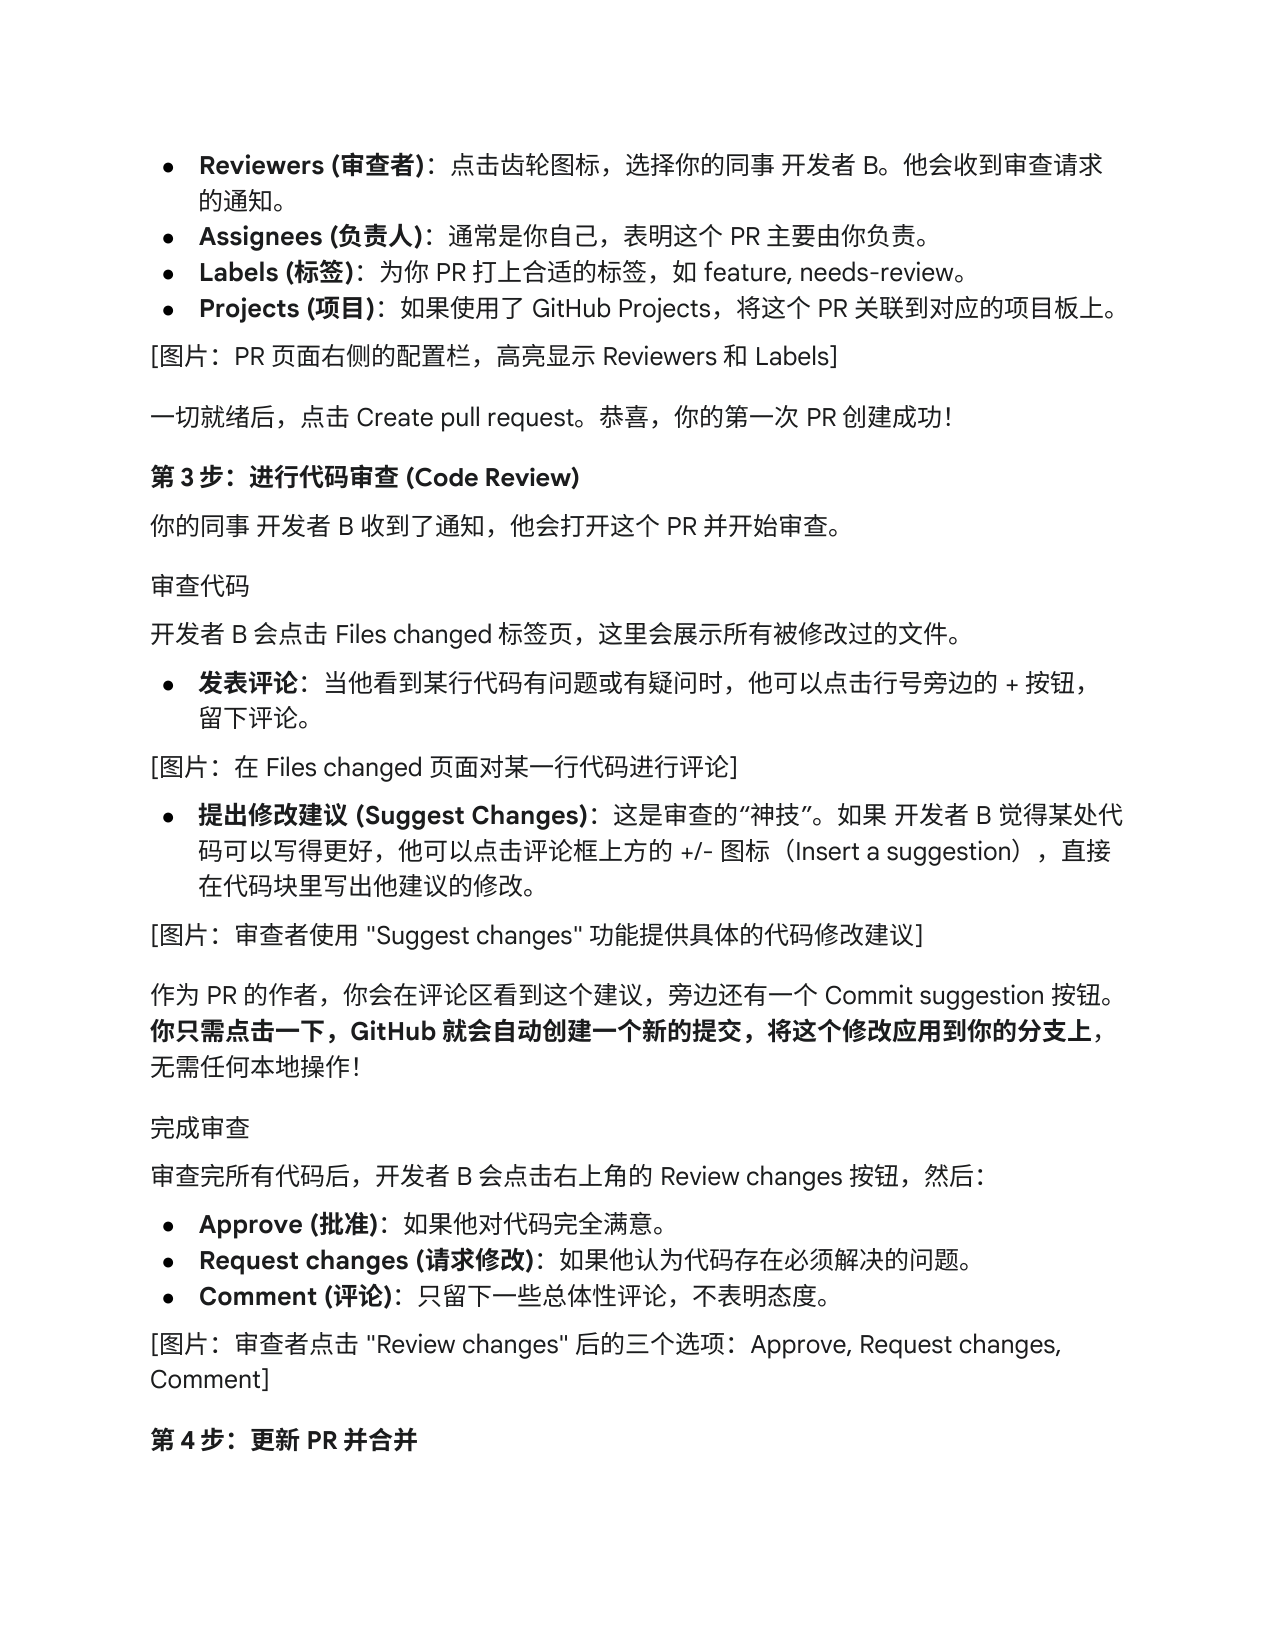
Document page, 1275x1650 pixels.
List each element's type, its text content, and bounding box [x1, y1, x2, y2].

text 一切就绪后，点击 Create pull request。恭喜，你的第一次 PR 创建成功！ [150, 402, 1125, 433]
text [图片：审查者使用 "Suggest changes" 功能提供具体的代码修改建议] [150, 920, 1125, 951]
list Comment (评论)：只留下一些总体性评论，不表明态度。 [161, 1281, 1125, 1312]
list Approve (批准)：如果他对代码完全满意。 [161, 1209, 1125, 1241]
text 作为 PR 的作者，你会在评论区看到这个建议，旁边还有一个 Commit suggestion 按钮。你只需点击一下，GitHub 就会自动创建一个新的提交，将这个修改应用到你的分支上，无需任何本地操作！ [150, 981, 1125, 1083]
list 提出修改建议 (Suggest Changes)：这是审查的“神技”。如果 开发者 B 觉得某处代码可以写得更好，他可以点击评论框上方的 +/- 图标（Insert a suggestion），直接在代码块里写出他建议的修改。 [161, 800, 1125, 903]
text [图片：PR 页面右侧的配置栏，高亮显示 Reviewers 和 Labels] [150, 341, 1125, 372]
text 你的同事 开发者 B 收到了通知，他会打开这个 PR 并开始审查。 [150, 511, 1125, 542]
list Reviewers (审查者)：点击齿轮图标，选择你的同事 开发者 B。他会收到审查请求的通知。 [161, 150, 1125, 217]
list Labels (标签)：为你 PR 打上合适的标签，如 feature, needs-review。 [161, 257, 1125, 288]
subtitle 第4步：更新 PR 并合并 [150, 1425, 1125, 1457]
list 发表评论：当他看到某行代码有问题或有疑问时，他可以点击行号旁边的 + 按钮，留下评论。 [161, 668, 1125, 735]
list Request changes (请求修改)：如果他认为代码存在必须解决的问题。 [161, 1245, 1125, 1276]
subtitle 完成审查 [150, 1113, 1125, 1144]
text 审查完所有代码后，开发者 B 会点击右上角的 Review changes 按钮，然后： [150, 1161, 1125, 1192]
text [图片：在 Files changed 页面对某一行代码进行评论] [150, 752, 1125, 783]
text [图片：审查者点击 "Review changes" 后的三个选项：Approve, Request changes, Comment] [150, 1329, 1125, 1396]
subtitle 审查代码 [150, 572, 1125, 603]
text 开发者 B 会点击 Files changed 标签页，这里会展示所有被修改过的文件。 [150, 620, 1125, 651]
subtitle 第3步：进行代码审查 (Code Review) [150, 463, 1125, 494]
list Assignees (负责人)：通常是你自己，表明这个 PR 主要由你负责。 [161, 221, 1125, 253]
list Projects (项目)：如果使用了 GitHub Projects，将这个 PR 关联到对应的项目板上。 [161, 293, 1125, 324]
